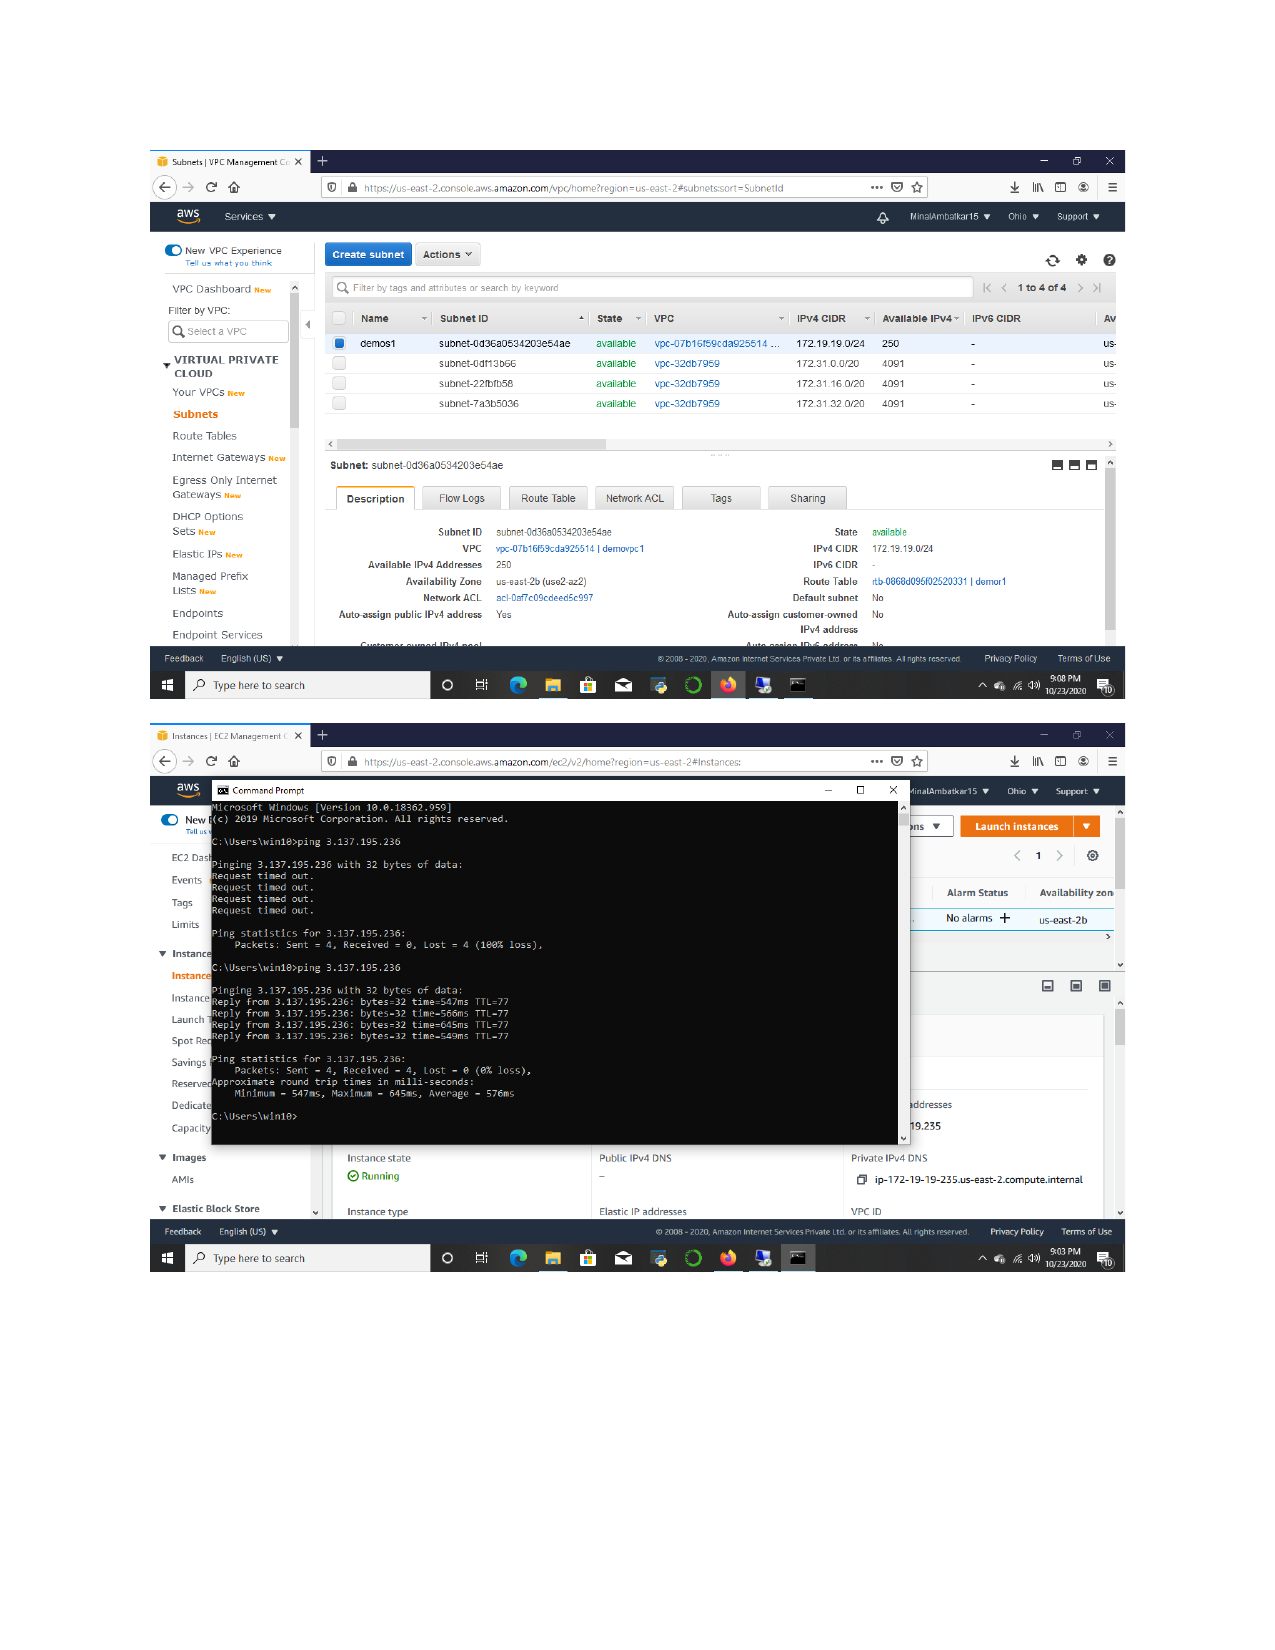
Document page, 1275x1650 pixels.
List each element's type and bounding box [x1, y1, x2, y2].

picture [150, 723, 1125, 1272]
picture [150, 150, 1125, 699]
